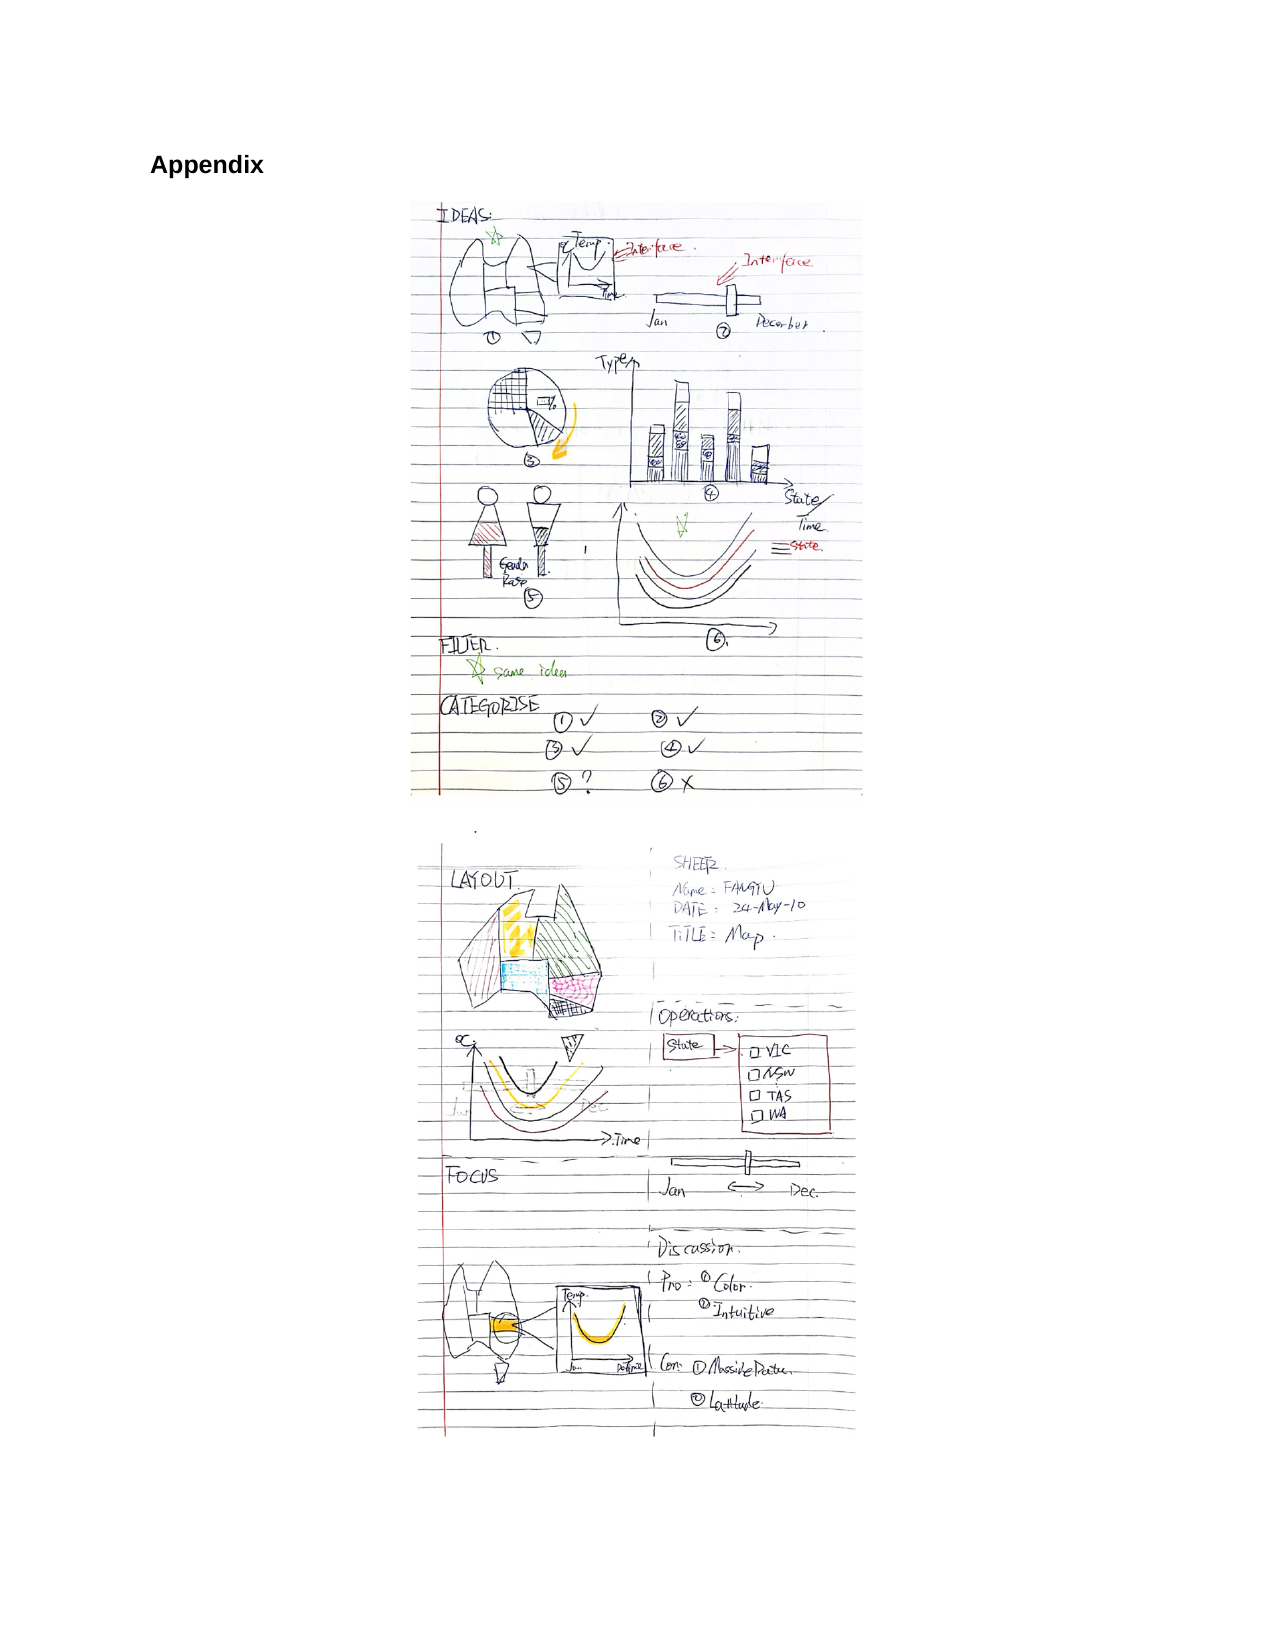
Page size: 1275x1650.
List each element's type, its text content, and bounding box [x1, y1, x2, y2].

picture [411, 831, 864, 1441]
picture [410, 199, 866, 810]
text Appendix [150, 150, 1125, 179]
